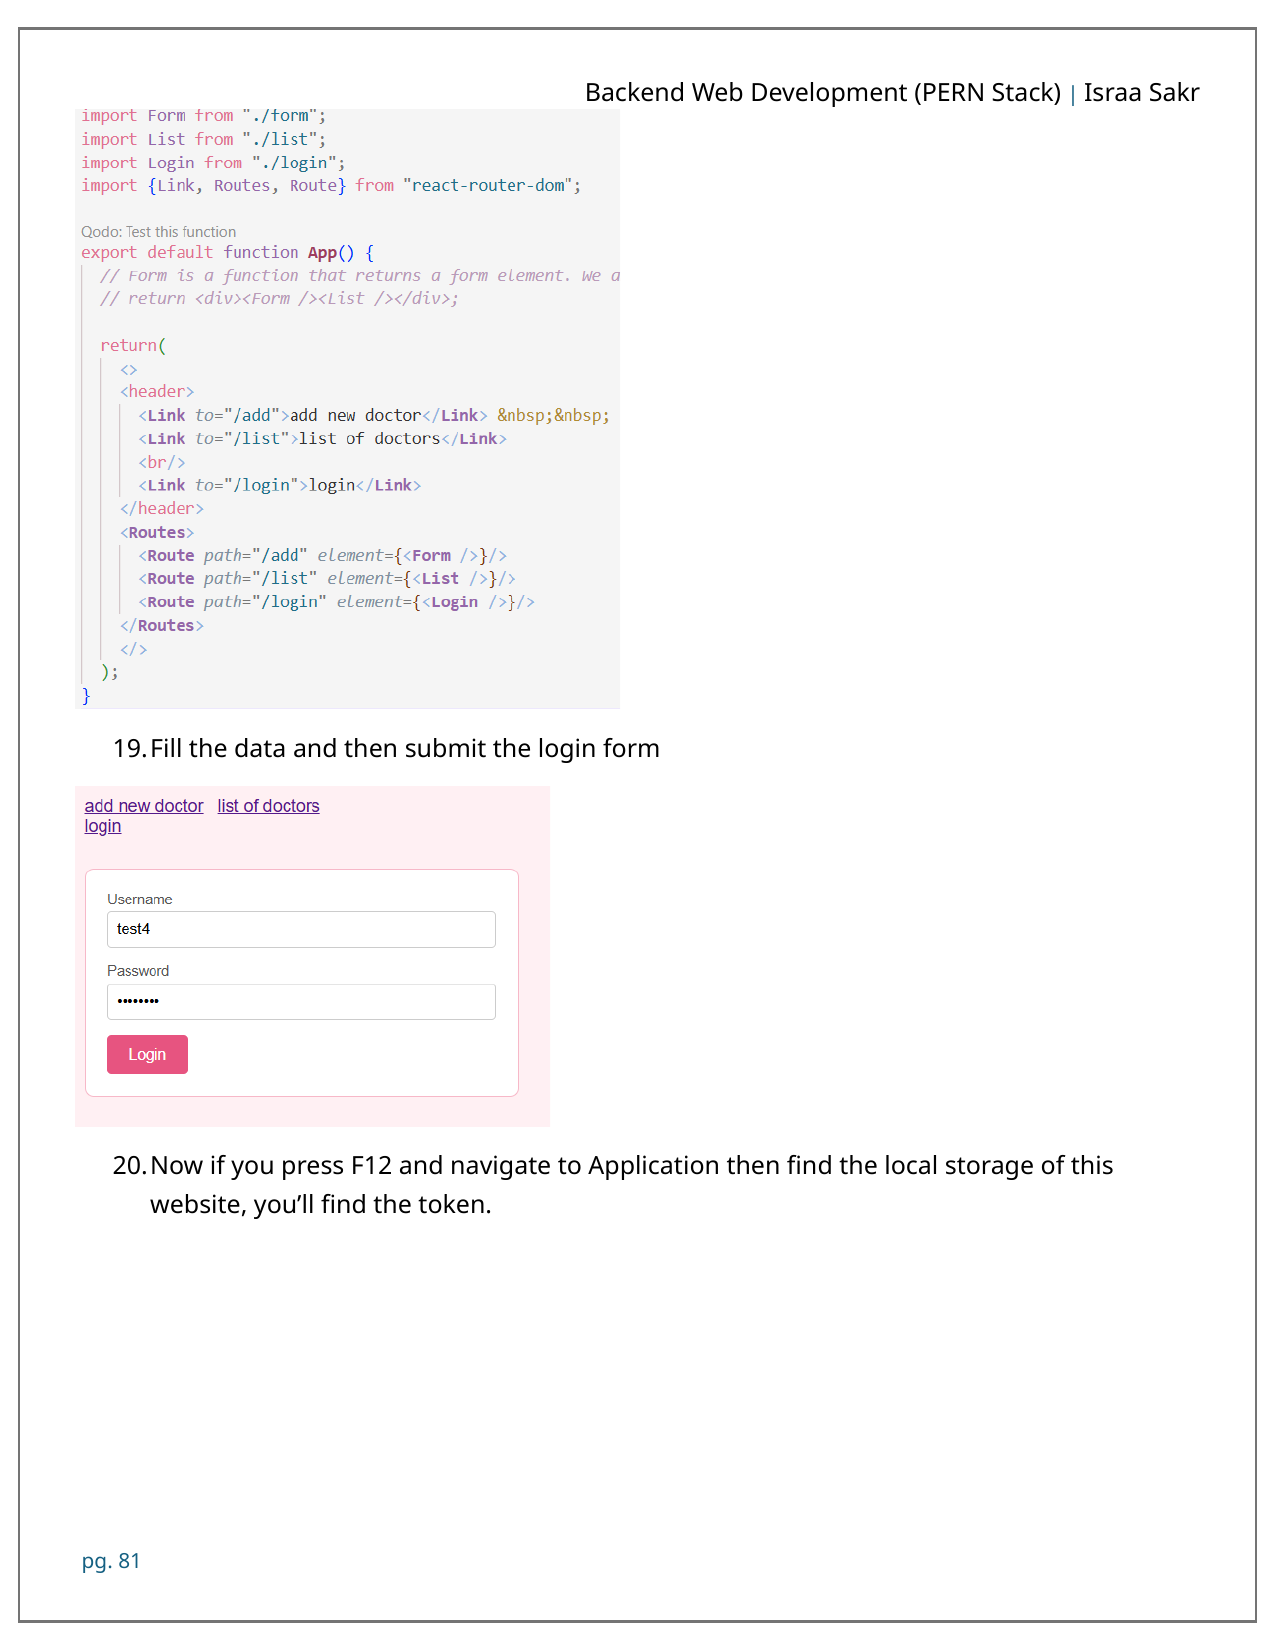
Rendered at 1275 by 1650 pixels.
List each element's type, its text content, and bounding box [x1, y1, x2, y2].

picture [75, 109, 621, 709]
list Fill the data and then submit the login form [112, 731, 1200, 765]
picture [75, 786, 550, 1127]
list Now if you press F12 and navigate to Application then find the local storage of this website, you’ll find the token. [112, 1148, 1200, 1221]
